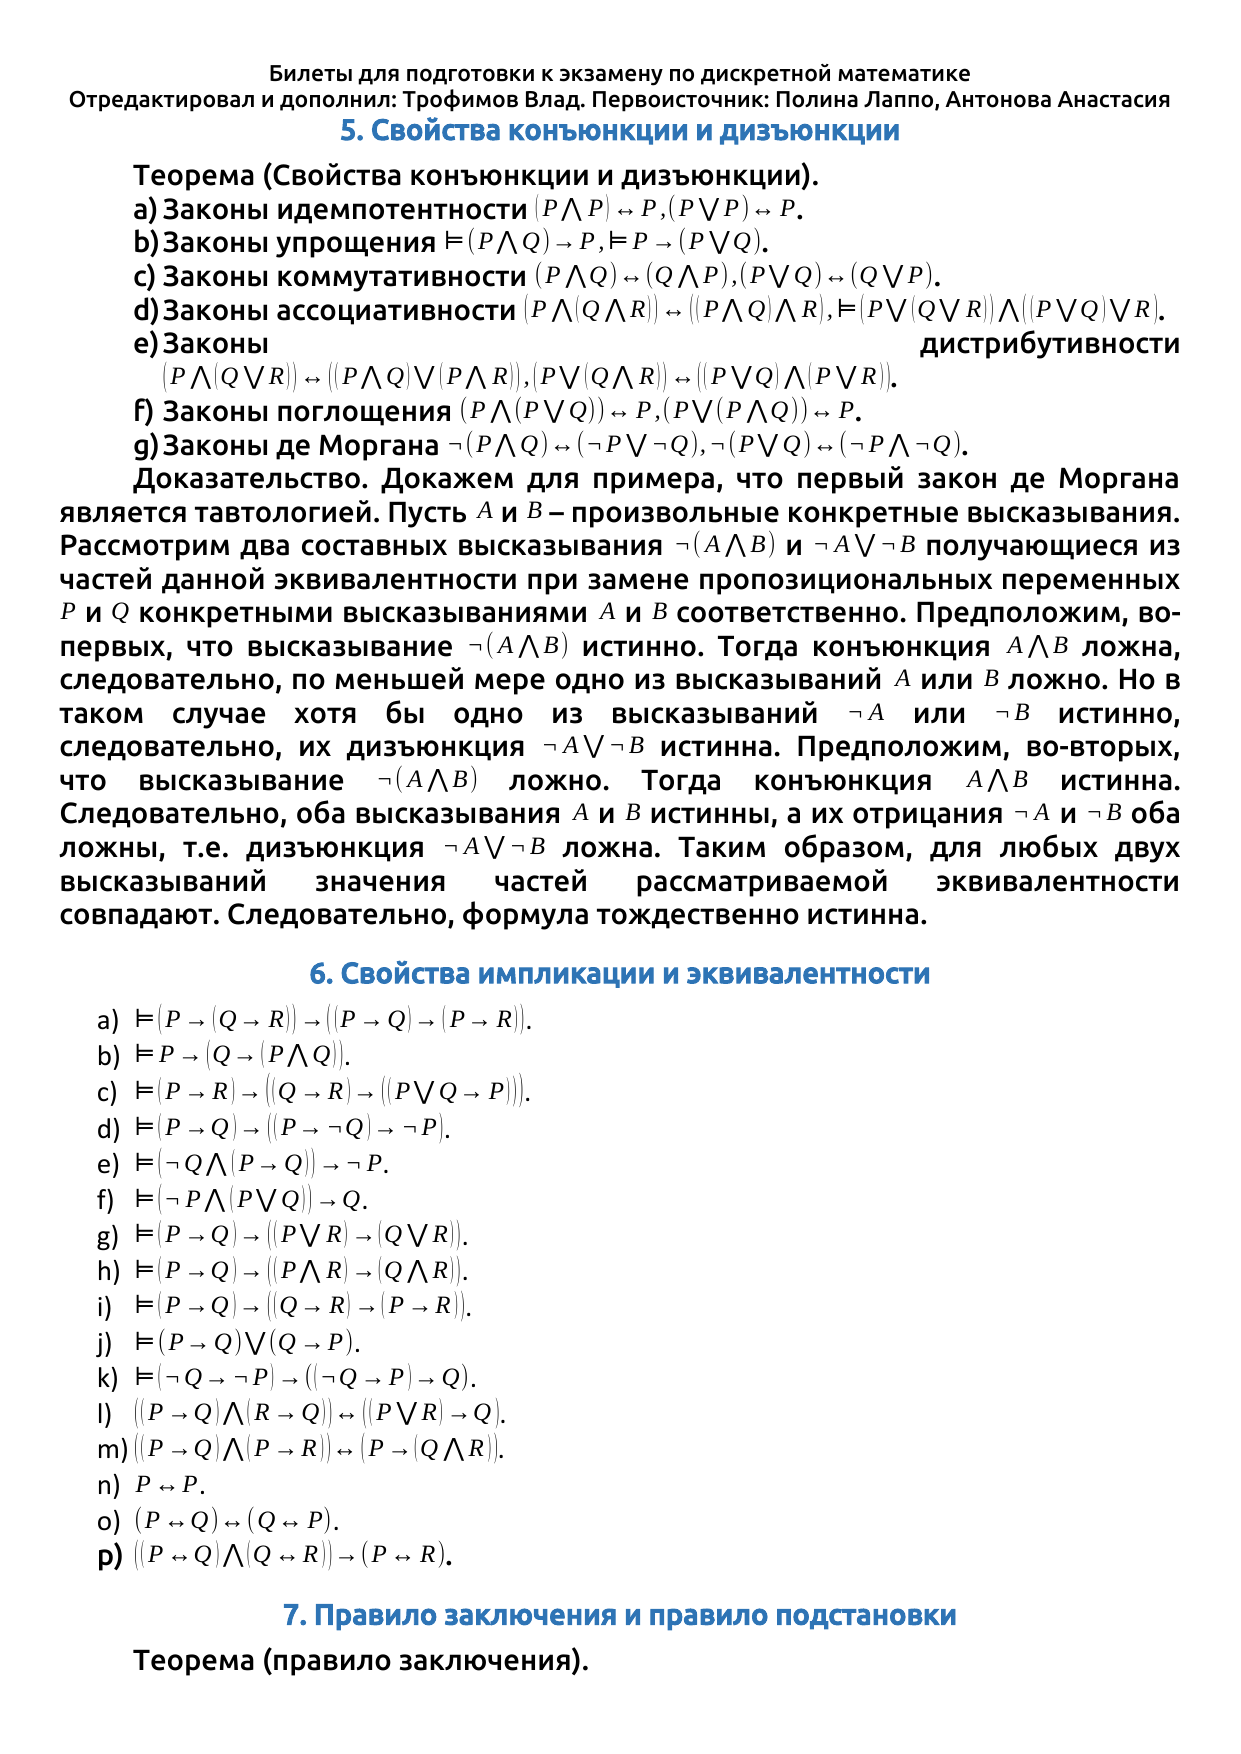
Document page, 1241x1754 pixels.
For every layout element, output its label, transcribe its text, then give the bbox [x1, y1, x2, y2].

list Законы упрощения . [133, 225, 1181, 258]
list Законы идемпотентности . [133, 191, 1181, 225]
text Теорема (Свойства конъюнкции и дизъюнкции). [59, 158, 1181, 191]
list . [97, 1288, 1181, 1324]
list . [97, 1537, 1181, 1571]
list Законы коммутативности . [133, 258, 1181, 292]
list . [97, 1217, 1181, 1252]
list . [97, 1001, 1181, 1037]
list . [97, 1110, 1181, 1146]
list . [97, 1502, 1181, 1537]
list Законы де Моргана . [133, 427, 1181, 461]
list . [97, 1466, 1181, 1502]
list Законы ассоциативности . [133, 292, 1181, 326]
subtitle 5. Свойства конъюнкции и дизъюнкции [59, 112, 1181, 145]
subtitle 7. Правило заключения и правило подстановки [59, 1596, 1181, 1630]
list . [97, 1359, 1181, 1395]
list . [97, 1181, 1181, 1217]
list Законы дистрибутивности . [133, 326, 1181, 393]
list . [97, 1072, 1181, 1110]
text Теорема (правило заключения). [59, 1642, 1181, 1676]
list . [97, 1431, 1181, 1466]
list . [97, 1324, 1181, 1359]
list . [97, 1252, 1181, 1288]
list . [97, 1395, 1181, 1431]
text Доказательство. Докажем для примера, что первый закон де Моргана является тавтологией. Пусть и – произвольные конкретные высказывания. Рассмотрим два составных высказывания и получающиеся из частей данной эквивалентности при замене пропозициональных переменных и конкретными высказываниями и соответственно. Предположим, во-первых, что высказывание истинно. Тогда конъюнкция ложна, следовательно, по меньшей мере одно из высказываний или ложно. Но в таком случае хотя бы одно из высказываний или истинно, следовательно, их дизъюнкция истинна. Предположим, во-вторых, что высказывание ложно. Тогда конъюнкция истинна. Следовательно, оба высказывания и истинны, а их отрицания и оба ложны, т.е. дизъюнкция ложна. Таким образом, для любых двух высказываний значения частей рассматриваемой эквивалентности совпадают. Следовательно, формула тождественно истинна. [59, 461, 1181, 930]
list . [97, 1037, 1181, 1072]
subtitle 6. Свойства импликации и эквивалентности [59, 955, 1181, 989]
list . [97, 1146, 1181, 1181]
list Законы поглощения . [133, 393, 1181, 427]
